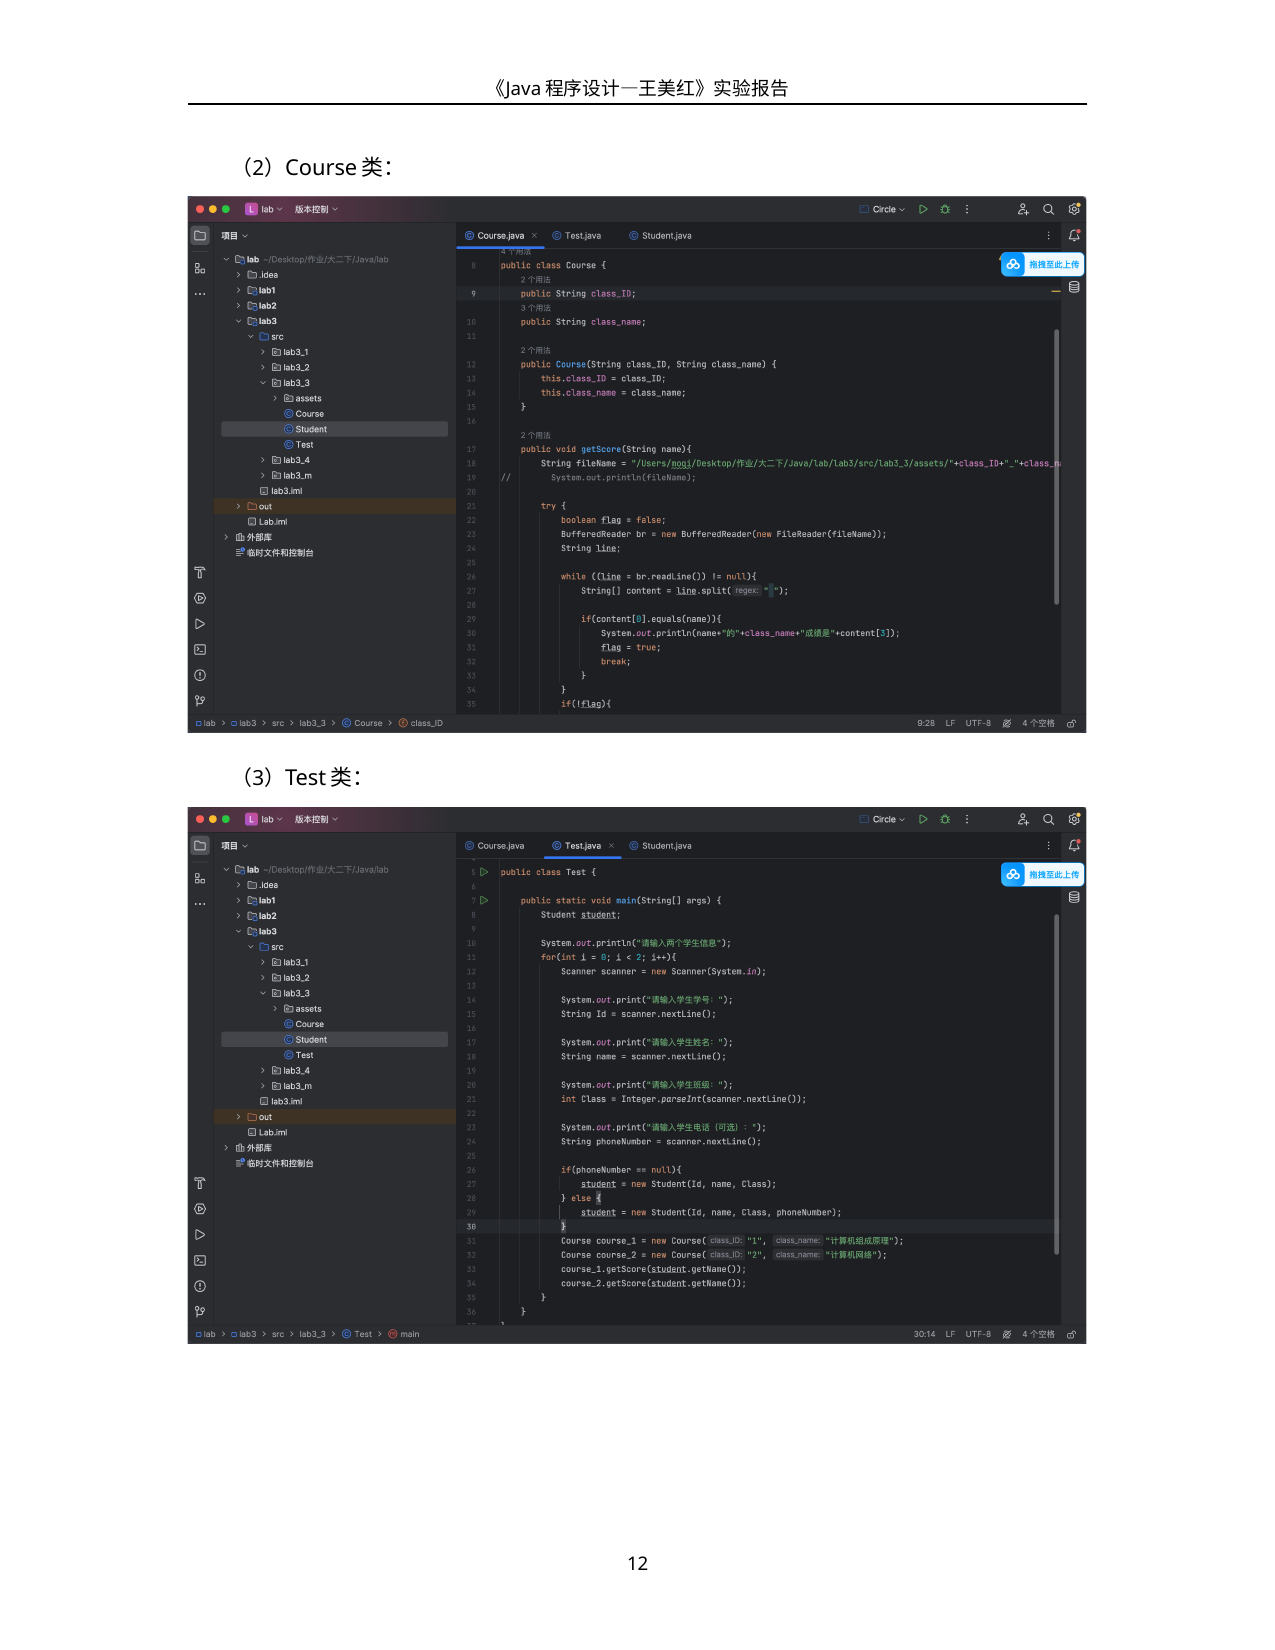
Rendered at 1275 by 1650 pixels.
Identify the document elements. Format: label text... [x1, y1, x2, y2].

picture [187, 807, 1087, 1344]
picture [187, 196, 1087, 733]
list Test类： [187, 760, 1087, 807]
list Course类： [187, 150, 1087, 196]
